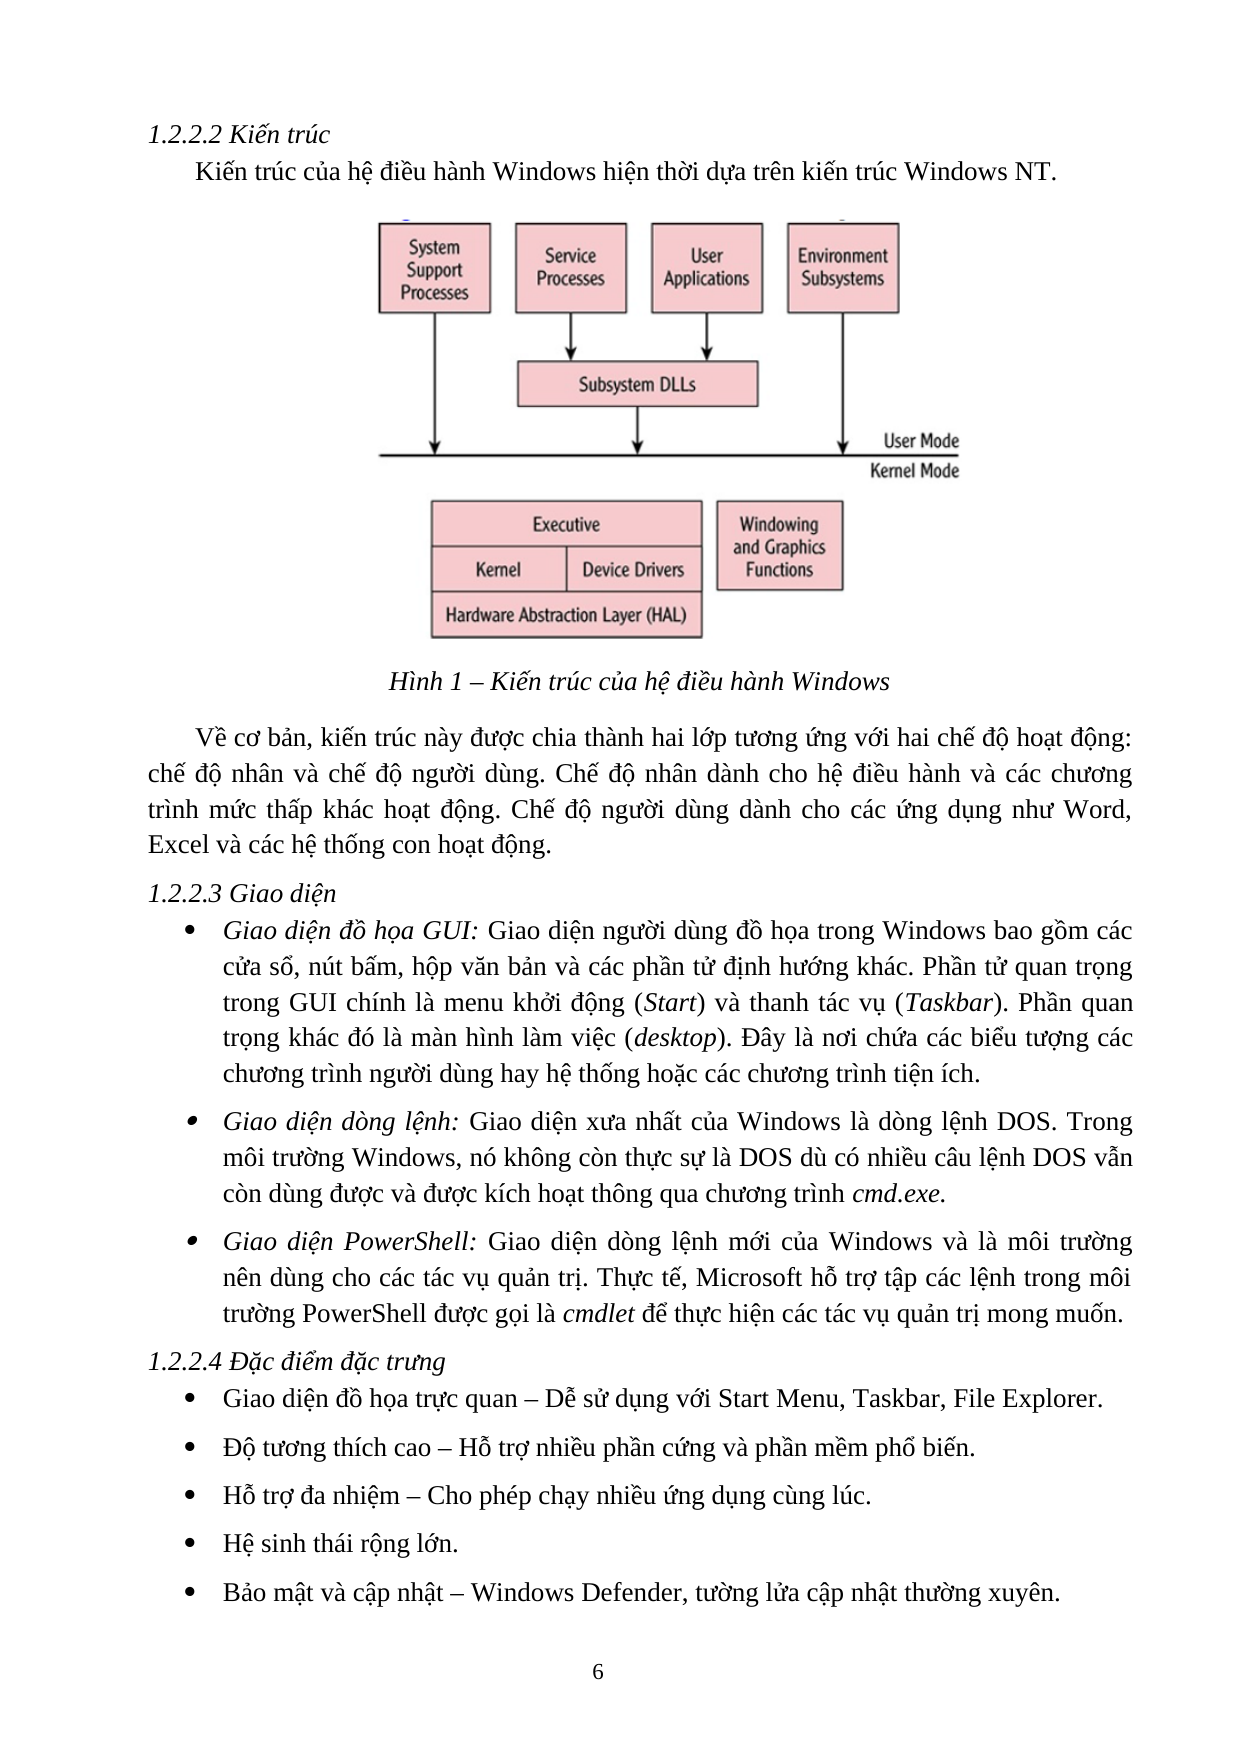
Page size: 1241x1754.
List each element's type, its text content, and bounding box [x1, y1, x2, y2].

list Giao diện PowerShell: Giao diện dòng lệnh mới của Windows và là môi trường nên dùng cho các tác vụ quản trị. Thực tế, Microsoft hỗ trợ tập các lệnh trong môi trường PowerShell được gọi là cmdlet để thực hiện các tác vụ quản trị mong muốn. [185, 1225, 1134, 1328]
list Độ tương thích cao – Hỗ trợ nhiều phần cứng và phần mềm phổ biến. [185, 1431, 1134, 1462]
list Giao diện đồ họa GUI: Giao diện người dùng đồ họa trong Windows bao gồm các cửa sổ, nút bấm, hộp văn bản và các phần tử định hướng khác. Phần tử quan trọng trong GUI chính là menu khởi động (Start) và thanh tác vụ (Taskbar). Phần quan trọng khác đó là màn hình làm việc (desktop). Đây là nơi chứa các biểu tượng các chương trình người dùng hay hệ thống hoặc các chương trình tiện ích. [185, 914, 1134, 1088]
text – Kiến trúc của hệ điều hành Windows [148, 665, 1134, 696]
picture [349, 203, 980, 649]
text Về cơ bản, kiến trúc này được chia thành hai lớp tương ứng với hai chế độ hoạt động: chế độ nhân và chế độ người dùng. Chế độ nhân dành cho hệ điều hành và các chương trình mức thấp khác hoạt động. Chế độ người dùng dành cho các ứng dụng như Word, Excel và các hệ thống con hoạt động. [148, 721, 1134, 860]
list Hệ sinh thái rộng lớn. [185, 1527, 1134, 1559]
text Kiến trúc của hệ điều hành Windows hiện thời dựa trên kiến trúc Windows NT. [148, 155, 1134, 187]
list Giao diện đồ họa trực quan – Dễ sử dụng với Start Menu, Taskbar, File Explorer. [185, 1382, 1134, 1413]
list Hỗ trợ đa nhiệm – Cho phép chạy nhiều ứng dụng cùng lúc. [185, 1479, 1134, 1510]
text Đặc điểm đặc trưng [148, 1345, 1134, 1376]
list Giao diện dòng lệnh: Giao diện xưa nhất của Windows là dòng lệnh DOS. Trong môi trường Windows, nó không còn thực sự là DOS dù có nhiều câu lệnh DOS vẫn còn dùng được và được kích hoạt thông qua chương trình cmd.exe. [185, 1105, 1134, 1208]
list Bảo mật và cập nhật – Windows Defender, tường lửa cập nhật thường xuyên. [185, 1576, 1134, 1607]
text Giao diện [148, 877, 1134, 908]
text Kiến trúc [148, 118, 1134, 149]
